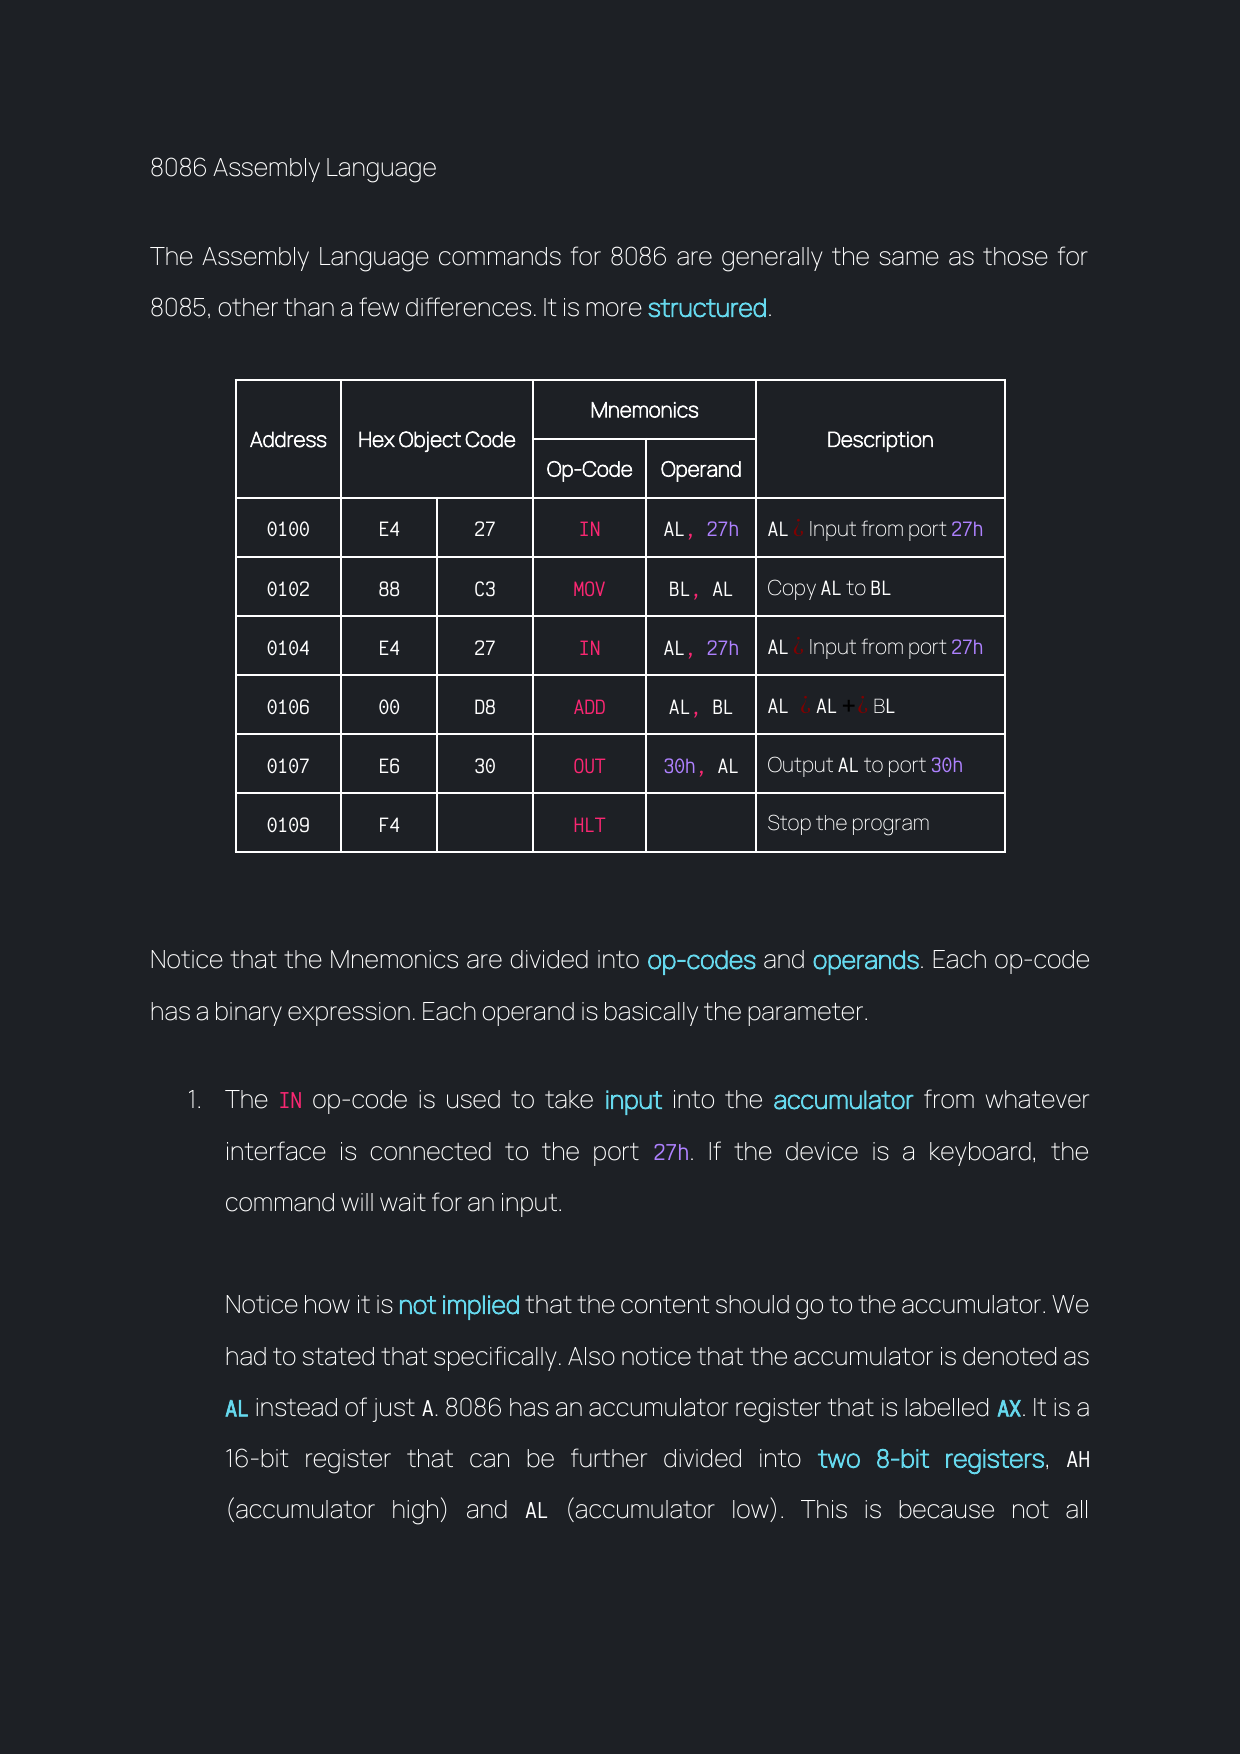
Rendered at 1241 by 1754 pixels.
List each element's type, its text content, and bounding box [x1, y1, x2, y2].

table_cell 27 [438, 499, 532, 556]
table_cell MOV [534, 558, 645, 615]
text The Assembly Language commands for 8086 are generally the same as those for 8085, other than a few differences. It is more structured. [150, 239, 1090, 324]
table_cell ADD [534, 676, 645, 733]
table_cell 0104 [237, 617, 340, 674]
table_cell 0102 [237, 558, 340, 615]
table_cell 0107 [237, 735, 340, 792]
table_cell 30h, AL [647, 735, 755, 792]
table_cell F4 [342, 794, 436, 851]
table_cell BL, AL [647, 558, 755, 615]
table_header Mnemonics [534, 381, 755, 438]
table_cell C3 [438, 558, 532, 615]
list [225, 1287, 1090, 1526]
table_cell AL, 27h [647, 617, 755, 674]
table_cell [438, 794, 532, 851]
table_cell 0106 [237, 676, 340, 733]
table_cell [647, 794, 755, 851]
table_cell Stop the program [757, 794, 1004, 851]
table_cell E6 [342, 735, 436, 792]
table_cell OUT [534, 735, 645, 792]
table_cell 88 [342, 558, 436, 615]
table_cell Output AL to port 30h [757, 735, 1004, 792]
table_cell 30 [438, 735, 532, 792]
table_cell 27 [438, 617, 532, 674]
subtitle 8086 Assembly Language [150, 150, 1090, 184]
table_header Hex Object Code [342, 381, 532, 497]
table_cell Copy AL to BL [757, 558, 1004, 615]
table_cell AL, 27h [647, 499, 755, 556]
table_cell AL, BL [647, 676, 755, 733]
table_cell E4 [342, 617, 436, 674]
table_cell Op-Code [534, 440, 645, 497]
table_header Address [237, 381, 340, 497]
table_header Description [757, 381, 1004, 497]
table_cell D8 [438, 676, 532, 733]
table_cell HLT [534, 794, 645, 851]
table_cell IN [534, 617, 645, 674]
table_cell Operand [647, 440, 755, 497]
table_cell E4 [342, 499, 436, 556]
table_cell AL AL BL [757, 676, 1004, 733]
table_cell AL Input from port 27h [757, 617, 1004, 674]
table_cell 0109 [237, 794, 340, 851]
text Notice that the Mnemonics are divided into op-codes and operands. Each op-code has a binary expression. Each operand is basically the parameter. [150, 942, 1090, 1027]
table_cell 00 [342, 676, 436, 733]
table_cell AL Input from port 27h [757, 499, 1004, 556]
table_cell IN [534, 499, 645, 556]
table_cell 0100 [237, 499, 340, 556]
list The IN op-code is used to take input into the accumulator from whatever interface is connected to the port 27h. If the device is a keyboard, the command will wait for an input. [187, 1082, 1090, 1219]
